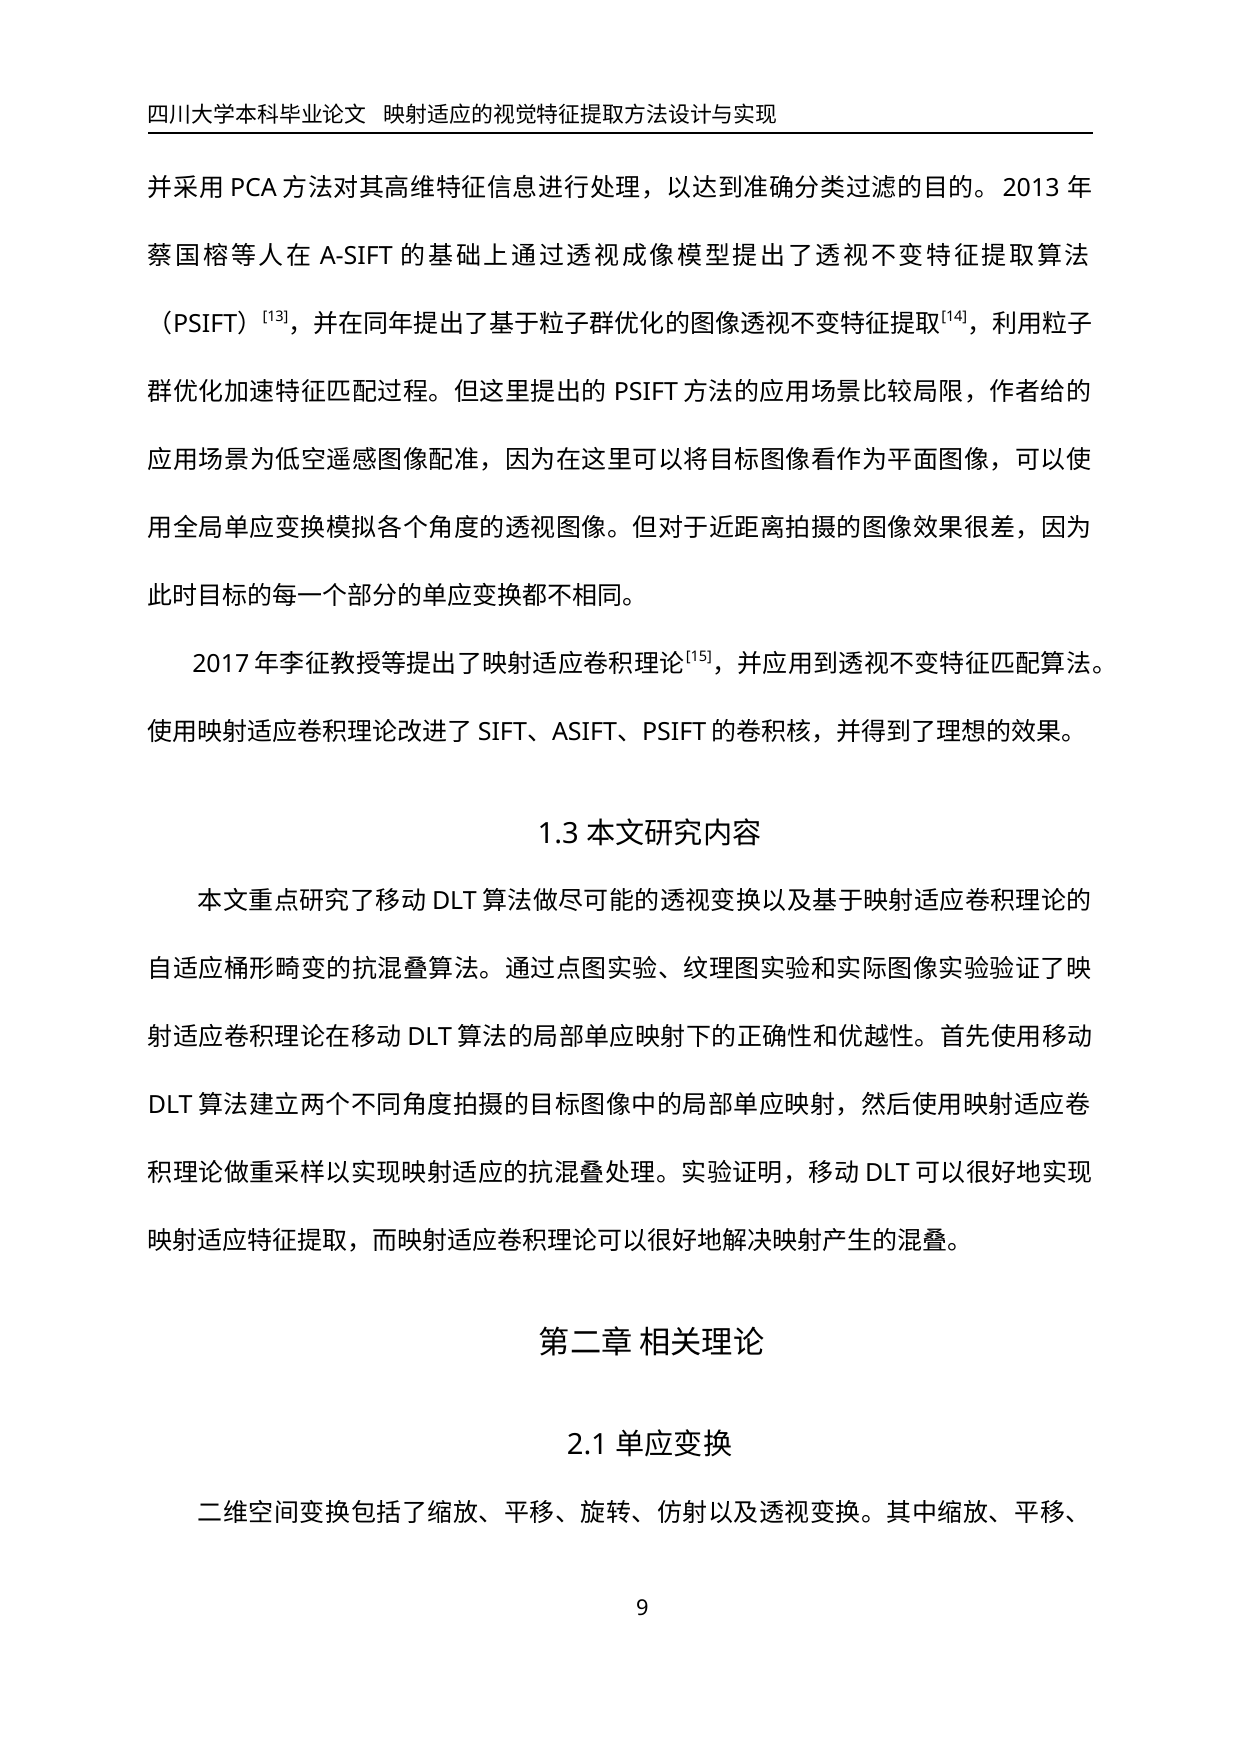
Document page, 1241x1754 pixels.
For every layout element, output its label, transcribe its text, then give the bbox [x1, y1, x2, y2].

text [148, 152, 1092, 627]
text 2.1 单应变换 [148, 1408, 1092, 1476]
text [148, 1476, 1092, 1544]
text 2017年李征教授等提出了映射适应卷积理论[15]，并应用到透视不变特征匹配算法。使用映射适应卷积理论改进了SIFT、ASIFT、PSIFT的卷积核，并得到了理想的效果。 [148, 627, 1092, 763]
subtitle 1.3 本文研究内容 [148, 797, 1092, 865]
text 本文重点研究了移动DLT算法做尽可能的透视变换以及基于映射适应卷积理论的自适应桶形畸变的抗混叠算法。通过点图实验、纹理图实验和实际图像实验验证了映射适应卷积理论在移动DLT算法的局部单应映射下的正确性和优越性。首先使用移动DLT算法建立两个不同角度拍摄的目标图像中的局部单应映射，然后使用映射适应卷积理论做重采样以实现映射适应的抗混叠处理。实验证明，移动DLT可以很好地实现映射适应特征提取，而映射适应卷积理论可以很好地解决映射产生的混叠。 [148, 865, 1092, 1272]
subtitle 第二章 相关理论 [148, 1306, 1092, 1374]
